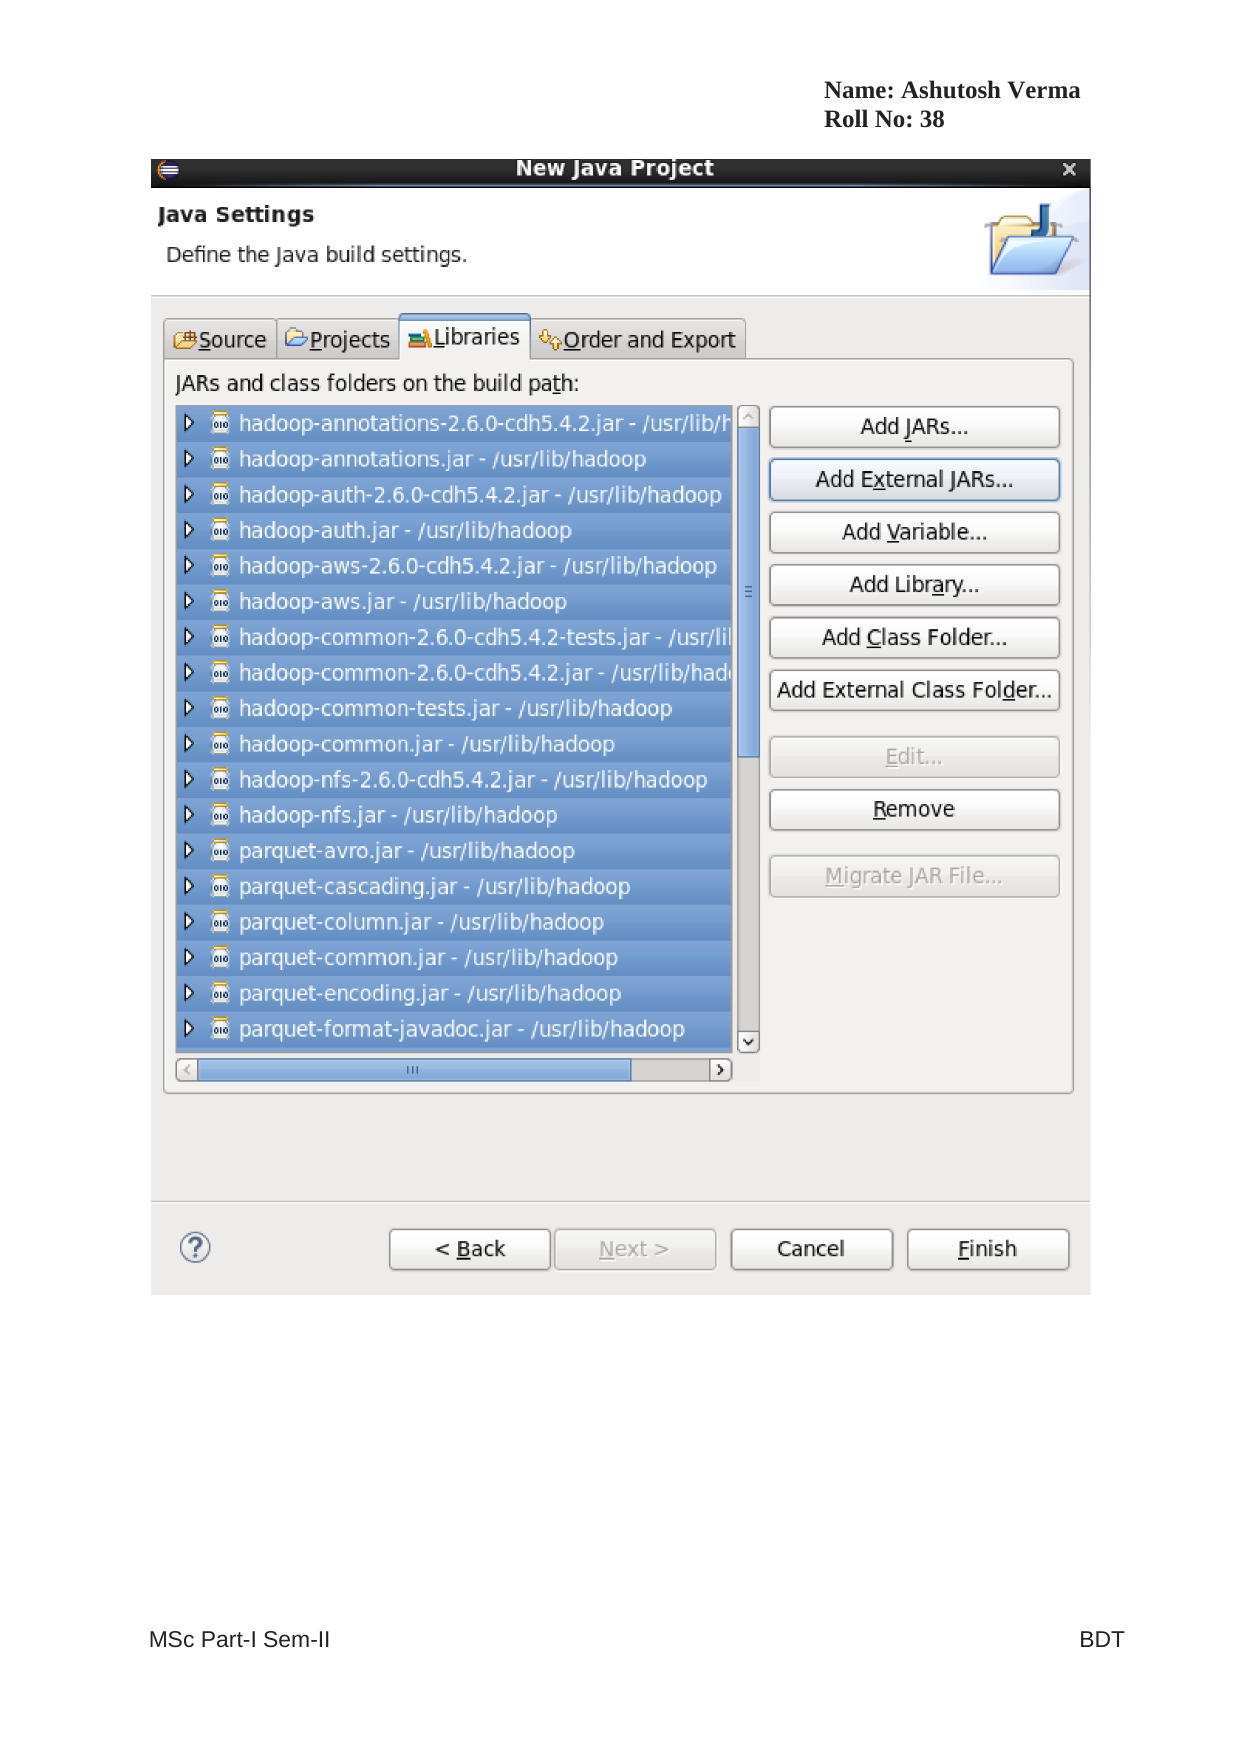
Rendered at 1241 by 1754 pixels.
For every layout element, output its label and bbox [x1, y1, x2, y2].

picture [150, 158, 1091, 1295]
